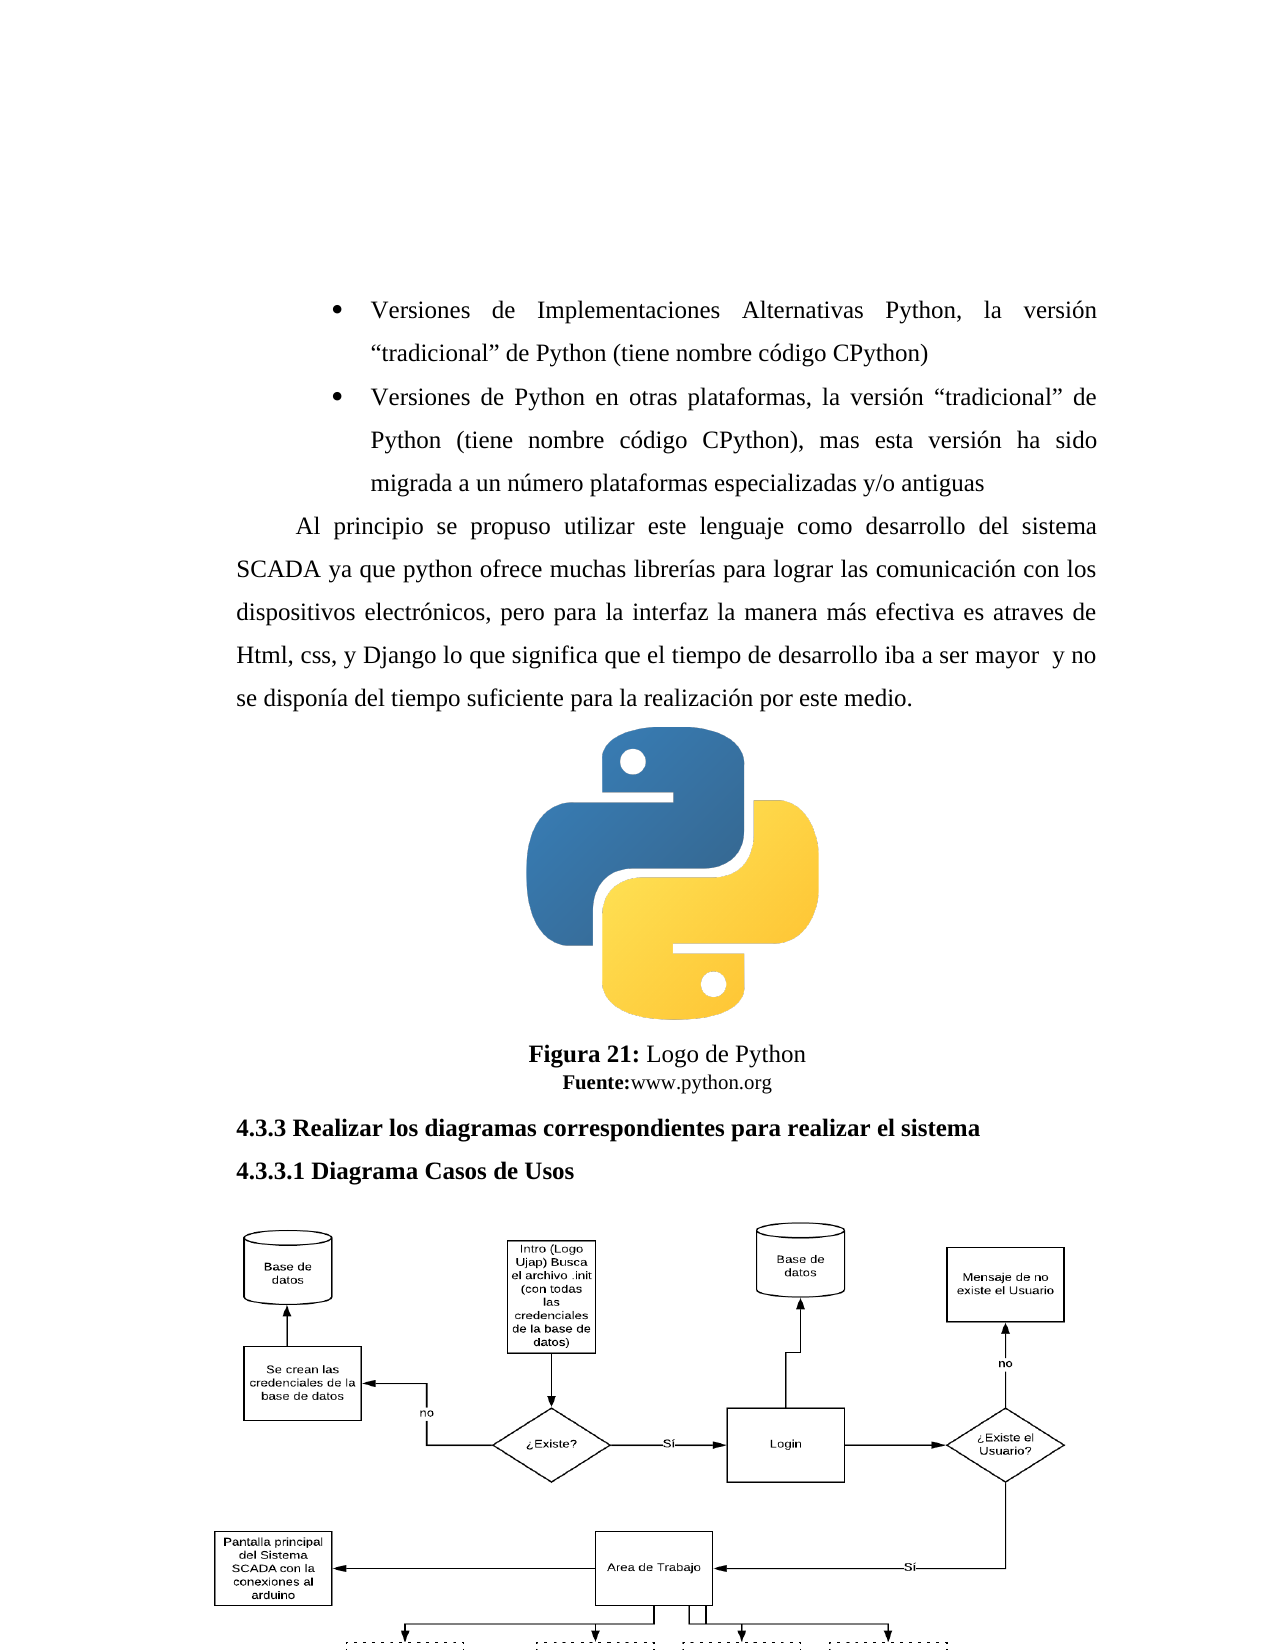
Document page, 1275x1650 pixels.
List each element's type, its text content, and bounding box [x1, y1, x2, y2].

list Versiones de Implementaciones Alternativas Python, la versión “tradicional” de Python (tiene nombre código CPython) [333, 295, 1098, 367]
text Figura 21: Logo de Python [236, 1039, 1098, 1068]
text Fuente:www.python.org [236, 1070, 1098, 1094]
picture [526, 727, 819, 1020]
text 4.3.3.1 Diagrama Casos de Usos [236, 1156, 1098, 1185]
text Al principio se propuso utilizar este lenguaje como desarrollo del sistema SCADA ya que python ofrece muchas librerías para lograr las comunicación con los dispositivos electrónicos, pero para la interfaz la manera más efectiva es atraves de Html, css, y Django lo que significa que el tiempo de desarrollo iba a ser mayor y no se disponía del tiempo suficiente para la realización por este medio. [236, 511, 1098, 712]
list Versiones de Python en otras plataformas, la versión “tradicional” de Python (tiene nombre código CPython), mas esta versión ha sido migrada a un número plataformas especializadas y/o antiguas [333, 382, 1098, 497]
text 4.3.3 Realizar los diagramas correspondientes para realizar el sistema [292, 1113, 1098, 1142]
picture [185, 1198, 1093, 1650]
